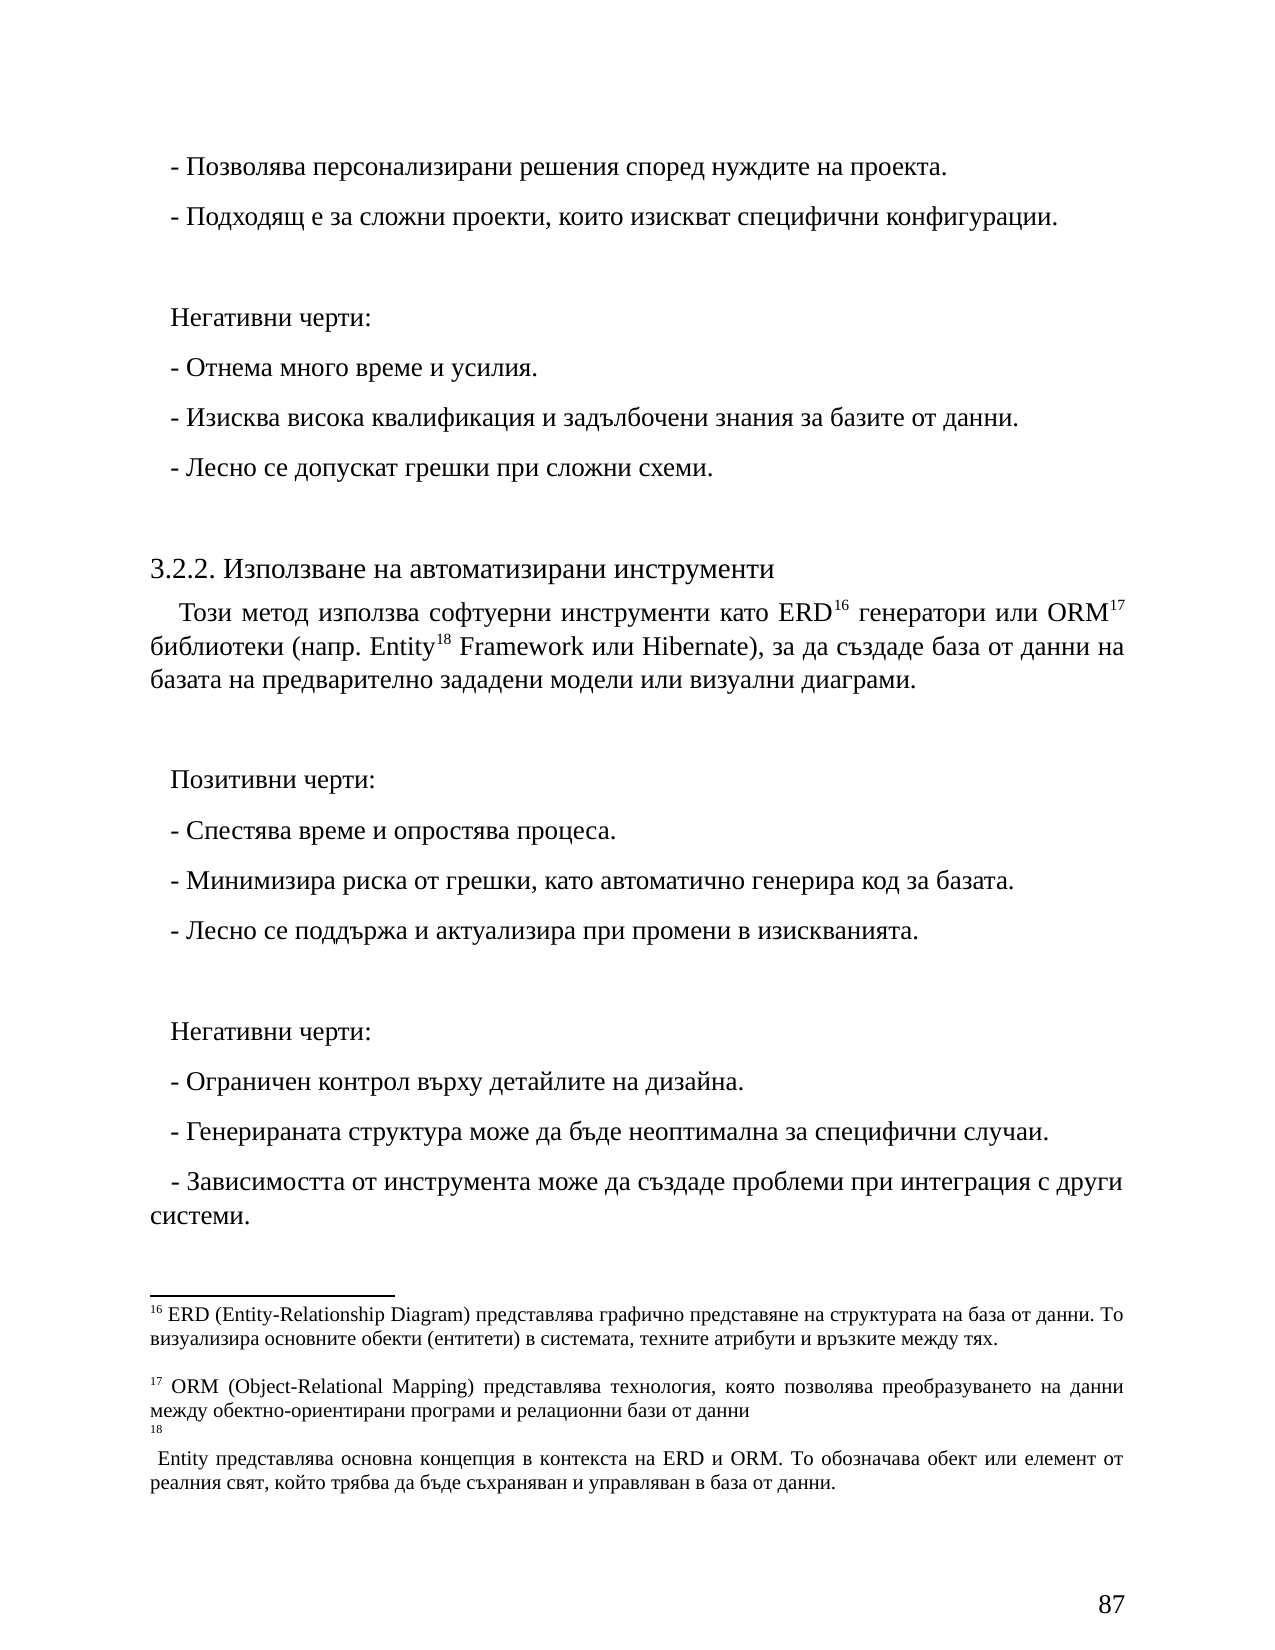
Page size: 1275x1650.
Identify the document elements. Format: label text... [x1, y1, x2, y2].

text - Зависимостта от инструмента може да създаде проблеми при интеграция с други системи. [150, 1165, 1125, 1230]
text - Изисква висока квалификация и задълбочени знания за базите от данни. [150, 401, 1125, 432]
text Позитивни черти: [150, 764, 1125, 795]
text - Минимизира риска от грешки, като автоматично генерира код за базата. [150, 864, 1125, 895]
text Негативни черти: [150, 1015, 1125, 1046]
text - Отнема много време и усилия. [150, 351, 1125, 382]
text - Ограничен контрол върху детайлите на дизайна. [150, 1065, 1125, 1096]
text - Подходящ е за сложни проекти, които изискват специфични конфигурации. [150, 200, 1125, 231]
text - Позволява персонализирани решения според нуждите на проекта. [150, 150, 1125, 181]
text - Генерираната структура може да бъде неоптимална за специфични случаи. [150, 1115, 1125, 1146]
text - Лесно се поддържа и актуализира при промени в изискванията. [150, 914, 1125, 945]
subtitle 3.2.2. Използване на автоматизирани инструменти [150, 552, 1125, 585]
text - Лесно се допускат грешки при сложни схеми. [150, 451, 1125, 482]
text - Спестява време и опростява процеса. [150, 814, 1125, 845]
text Негативни черти: [150, 301, 1125, 332]
text Този метод използва софтуерни инструменти като ERD генератори или ORM библиотеки (напр. Entity Framework или Hibernate), за да създаде база от данни на базата на предварително зададени модели или визуални диаграми. [150, 596, 1125, 694]
